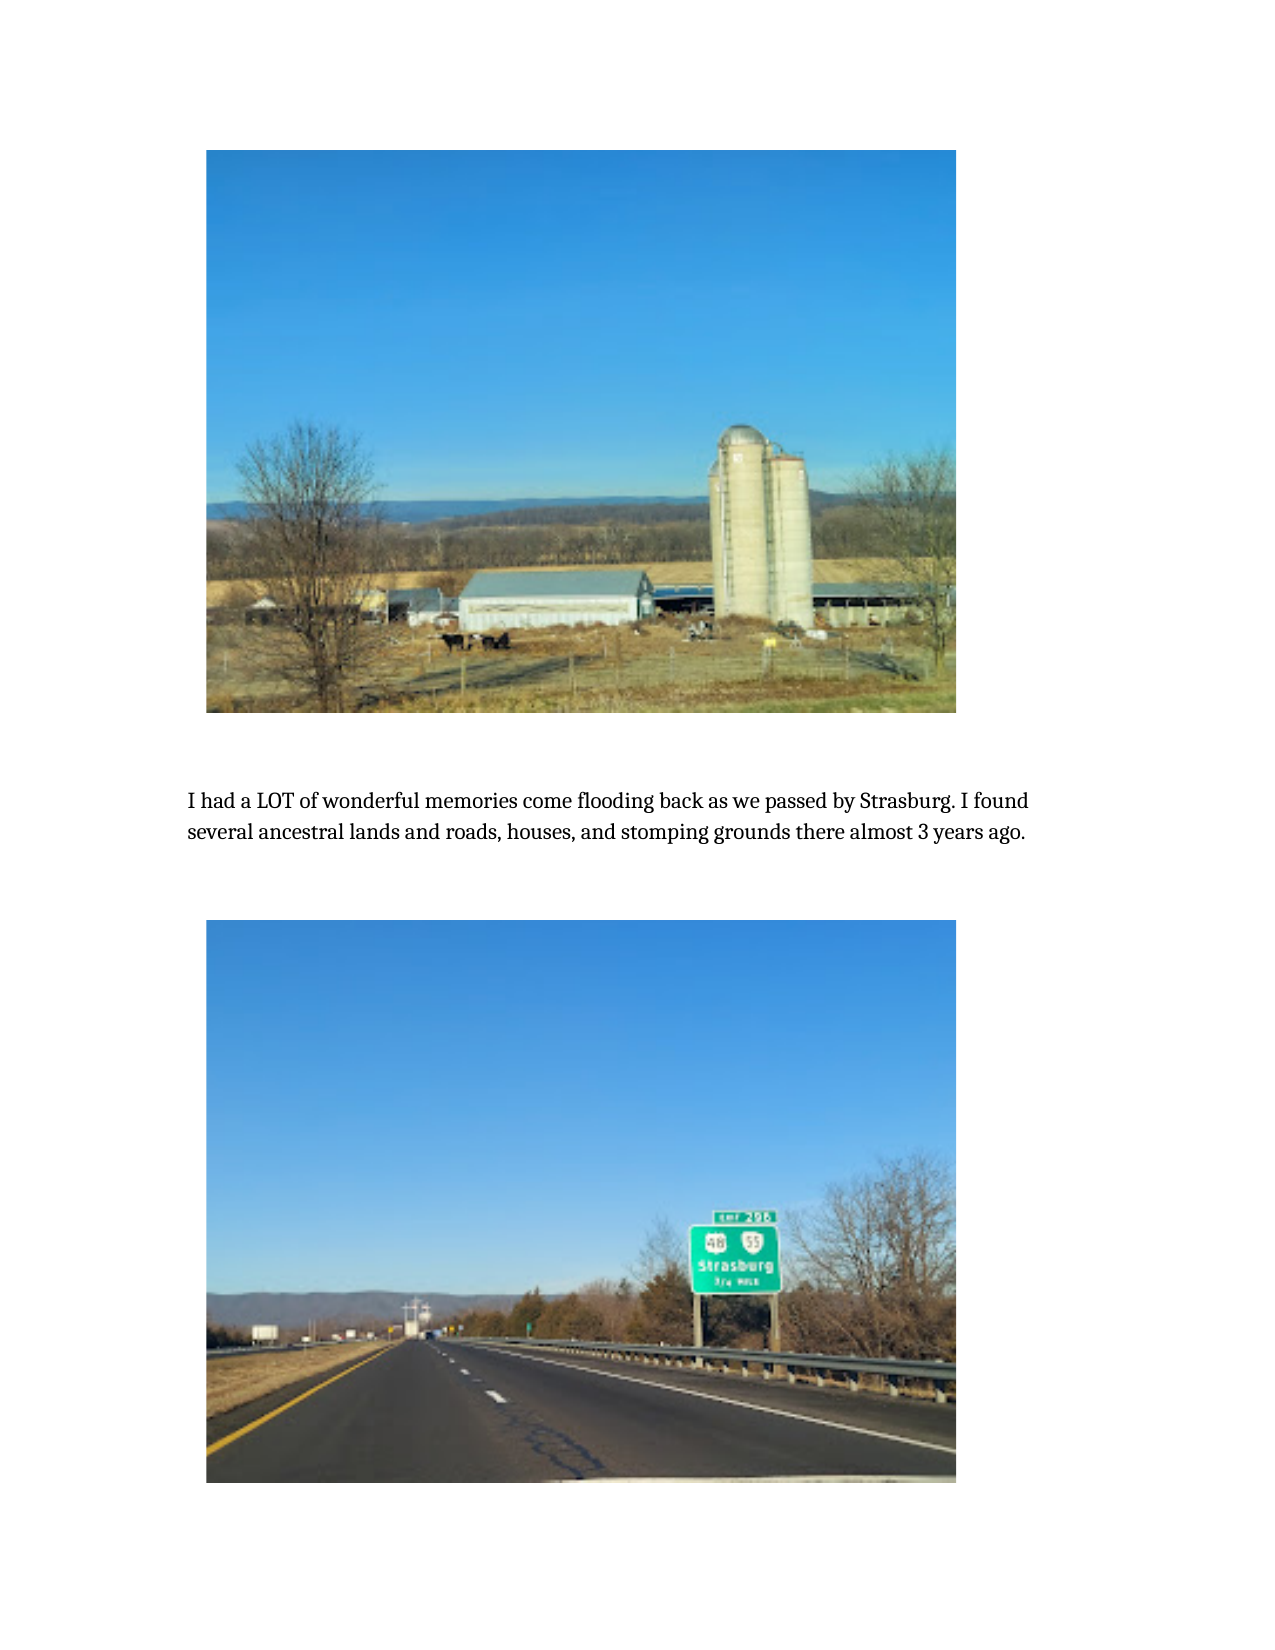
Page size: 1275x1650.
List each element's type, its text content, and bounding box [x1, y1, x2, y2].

picture [206, 920, 957, 1483]
picture [206, 150, 957, 713]
text I had a LOT of wonderful memories come flooding back as we passed by Strasburg. I found several ancestral lands and roads, houses, and stomping grounds there almost 3 years ago. [187, 788, 1087, 845]
